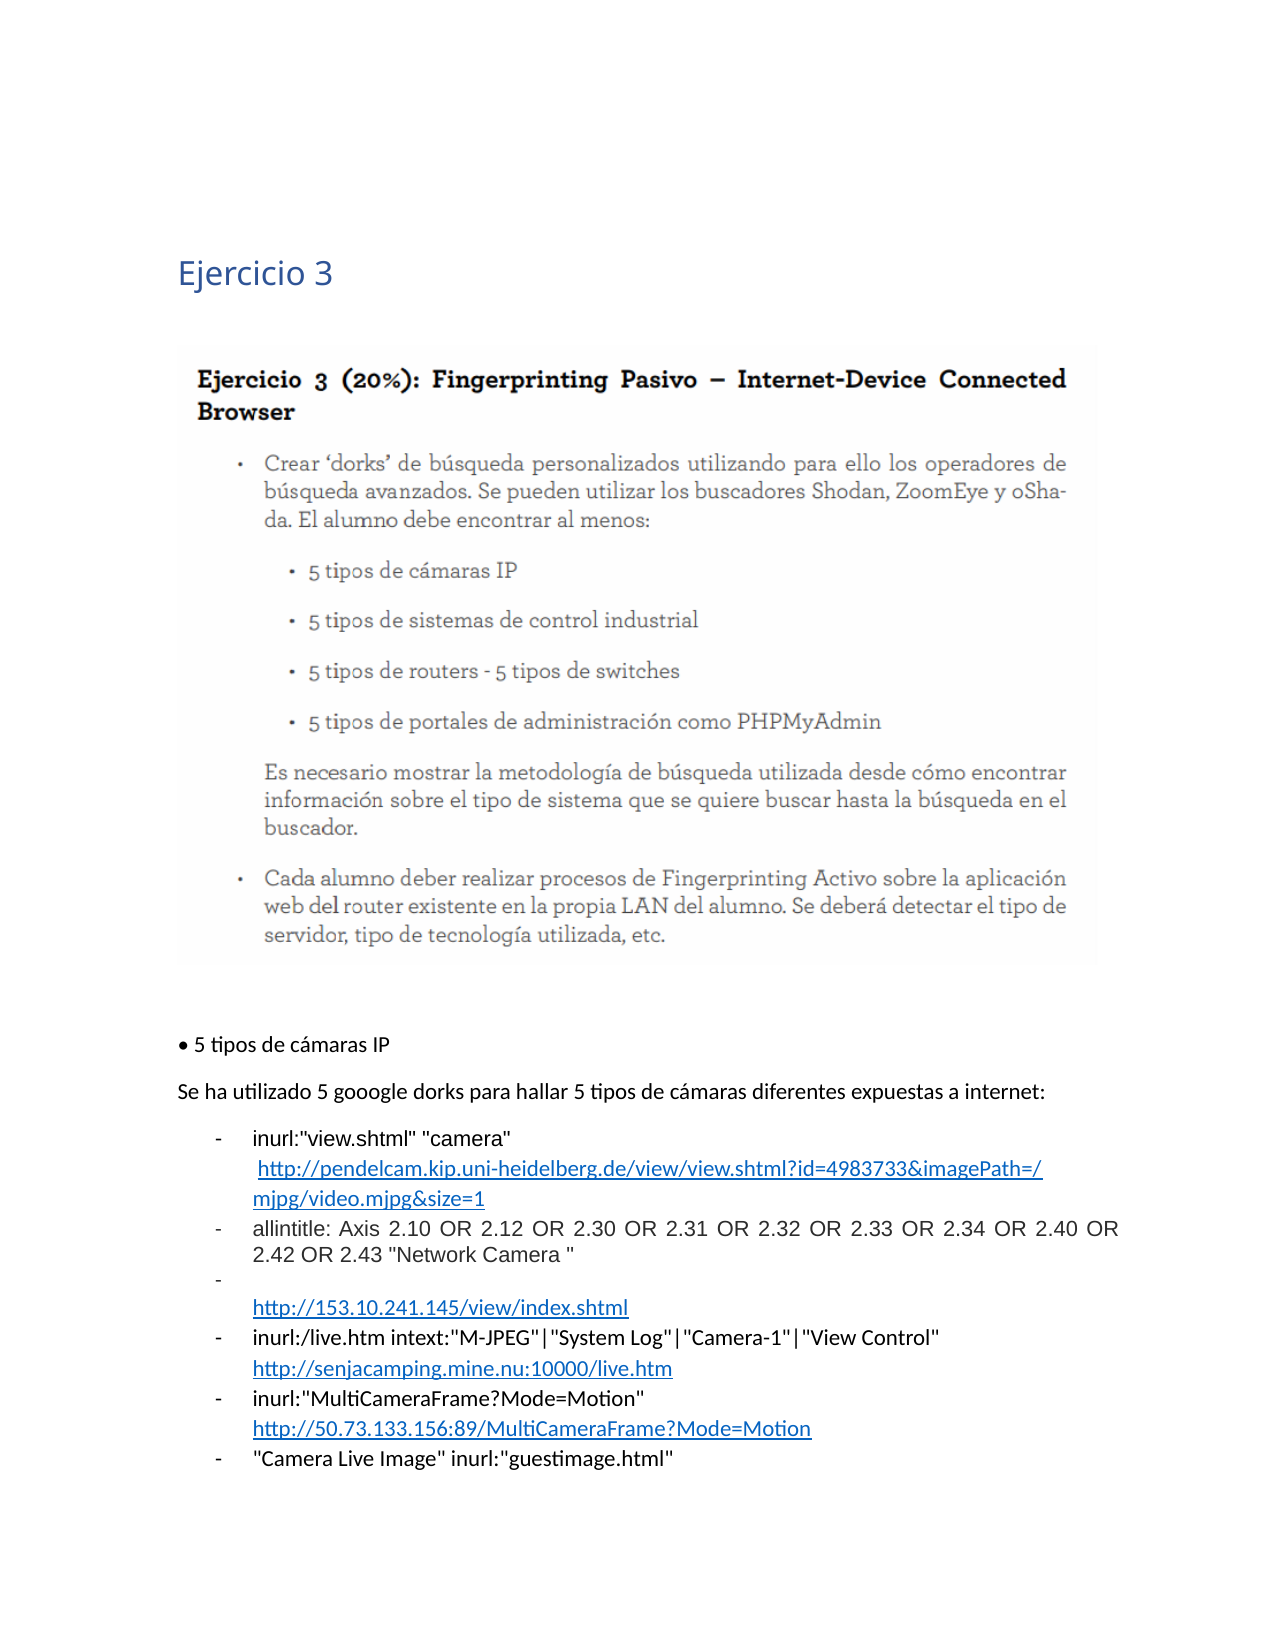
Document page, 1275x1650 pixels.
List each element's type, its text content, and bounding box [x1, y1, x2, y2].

picture [177, 345, 1098, 965]
subtitle Ejercicio 3 [177, 250, 1098, 295]
list http://50.73.133.156:89/MultiCameraFrame?Mode=Motion [252, 1414, 1098, 1442]
list http://pendelcam.kip.uni-heidelberg.de/view/view.shtml?id=4983733&imagePath=/mjpg/video.mjpg&size=1 [252, 1154, 1098, 1213]
list inurl:"view.shtml" "camera" [215, 1124, 1098, 1152]
list inurl:"MultiCameraFrame?Mode=Motion" [215, 1384, 1098, 1412]
list http://senjacamping.mine.nu:10000/live.htm [252, 1354, 1098, 1382]
text • 5 tipos de cámaras IP [177, 1030, 1098, 1058]
list allintitle: Axis 2.10 OR 2.12 OR 2.30 OR 2.31 OR 2.32 OR 2.33 OR 2.34 OR 2.40 OR 2.42 OR 2.43 "Network Camera " [215, 1215, 1121, 1267]
list http://153.10.241.145/view/index.shtml [252, 1293, 1098, 1321]
list inurl:/live.htm intext:"M-JPEG"|"System Log"|"Camera-1"|"View Control" [215, 1323, 1098, 1352]
list "Camera Live Image" inurl:"guestimage.html" [215, 1444, 1098, 1472]
text Se ha utilizado 5 gooogle dorks para hallar 5 tipos de cámaras diferentes expuestas a internet: [177, 1077, 1098, 1105]
